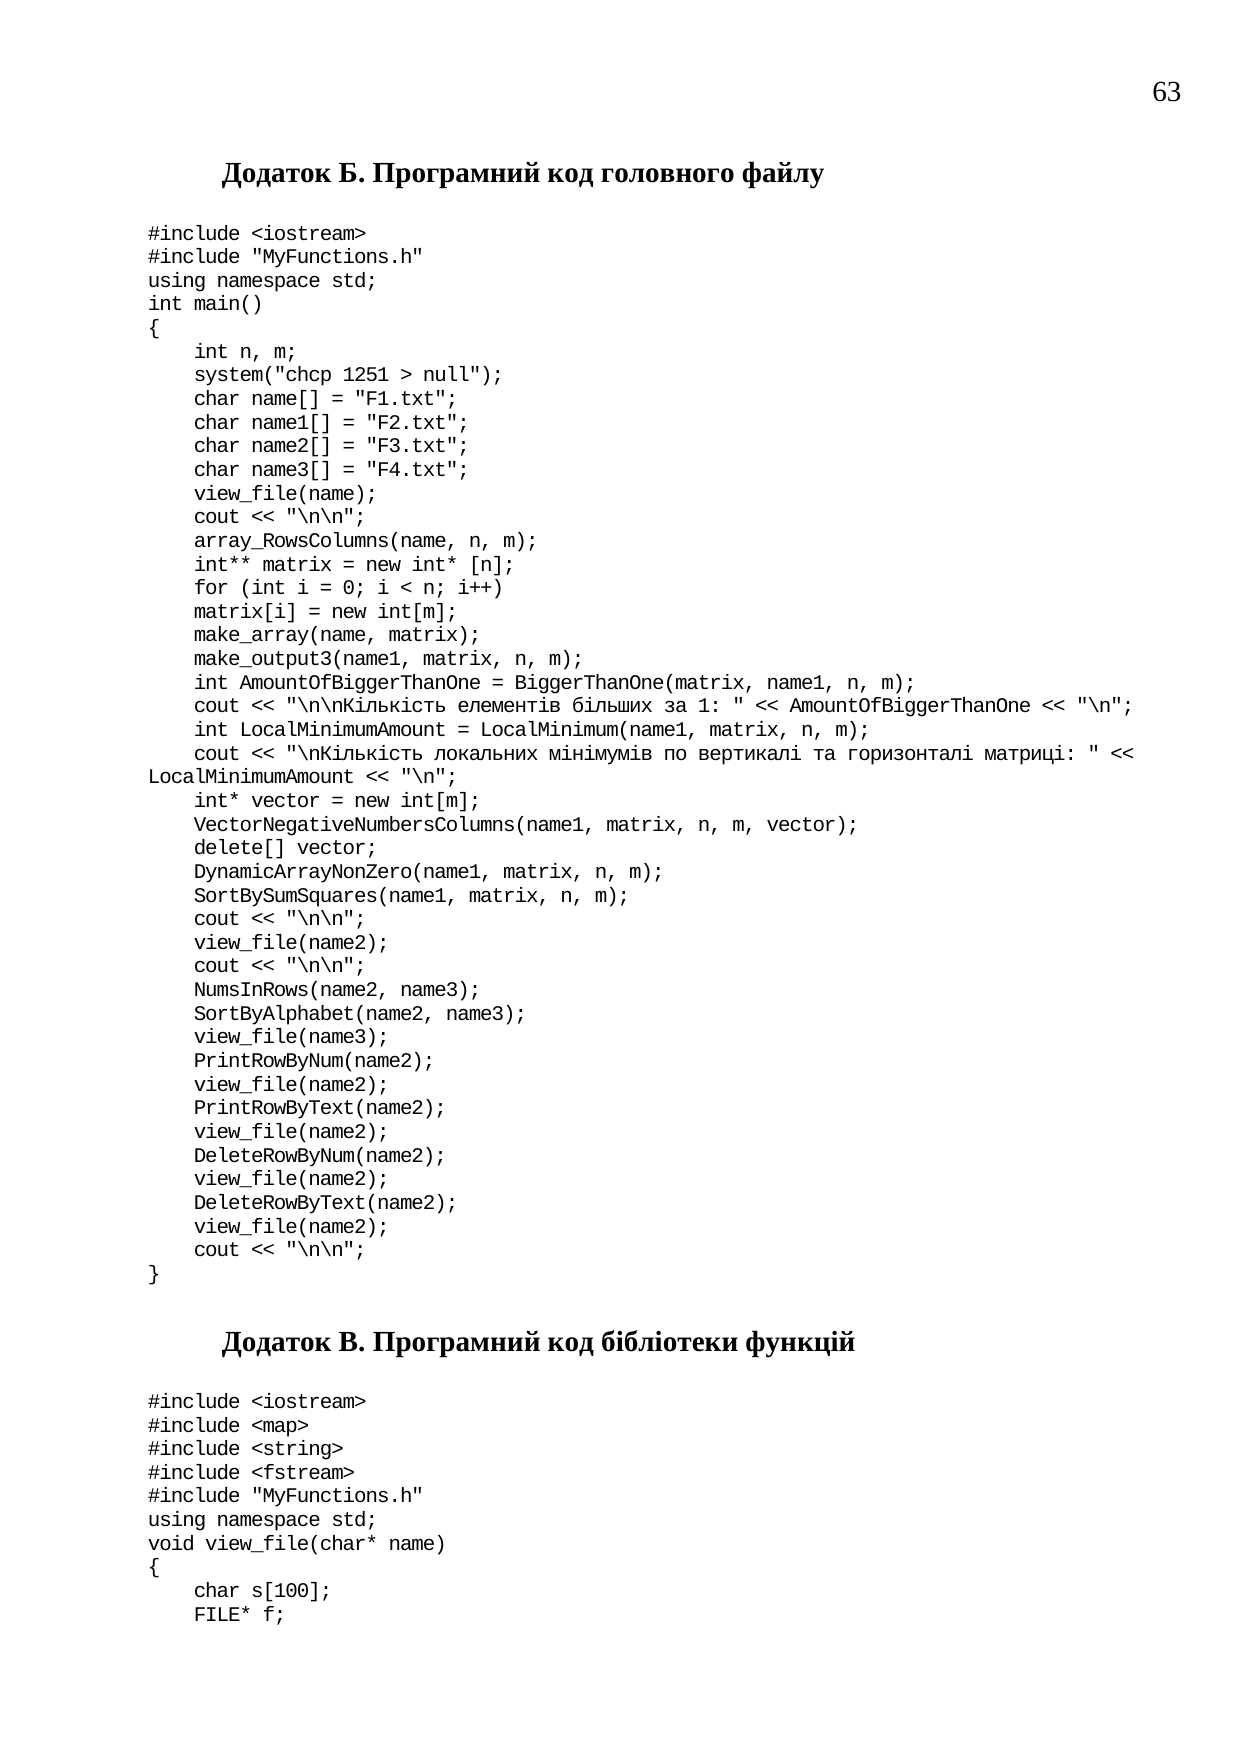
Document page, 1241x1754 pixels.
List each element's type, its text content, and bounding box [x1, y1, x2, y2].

title make_output3(name1, matrix, n, m); [148, 648, 1181, 672]
title DeleteRowByNum(name2); [148, 1145, 1181, 1168]
title view_file(name3); [148, 1026, 1181, 1050]
title PrintRowByNum(name2); [148, 1050, 1181, 1074]
subtitle Додаток Б. Програмний код головного файлу [148, 156, 1181, 189]
title int** matrix = new int* [n]; [148, 553, 1181, 577]
title using namespace std; [148, 1509, 1181, 1533]
title char name1[] = "F2.txt"; [148, 412, 1181, 435]
title { [148, 1556, 1181, 1580]
title cout << "\n\n"; [148, 956, 1181, 979]
title VectorNegativeNumbersColumns(name1, matrix, n, m, vector); [148, 814, 1181, 837]
title SortBySumSquares(name1, matrix, n, m); [148, 884, 1181, 908]
title int n, m; [148, 341, 1181, 364]
title cout << "\nКількість локальних мінімумів по вертикалі та горизонталі матриці: " << LocalMinimumAmount << "\n"; [148, 743, 1181, 790]
title char name2[] = "F3.txt"; [148, 435, 1181, 459]
title make_array(name, matrix); [148, 624, 1181, 648]
title } [148, 1263, 1181, 1287]
title void view_file(char* name) [148, 1533, 1181, 1556]
title for (int i = 0; i < n; i++) [148, 577, 1181, 601]
title view_file(name2); [148, 1216, 1181, 1239]
title using namespace std; [148, 270, 1181, 293]
title SortByAlphabet(name2, name3); [148, 1003, 1181, 1026]
title cout << "\n\nКількість елементів більших за 1: " << AmountOfBiggerThanOne << "\n"; [148, 695, 1181, 719]
title char s[100]; [148, 1580, 1181, 1604]
title view_file(name2); [148, 932, 1181, 956]
title DeleteRowByText(name2); [148, 1192, 1181, 1216]
title int* vector = new int[m]; [148, 790, 1181, 814]
title #include "MyFunctions.h" [148, 1486, 1181, 1509]
title view_file(name2); [148, 1121, 1181, 1145]
title view_file(name2); [148, 1074, 1181, 1097]
title #include <iostream> [148, 222, 1181, 246]
title #include <iostream> [148, 1391, 1181, 1414]
title PrintRowByText(name2); [148, 1097, 1181, 1121]
title char name[] = "F1.txt"; [148, 388, 1181, 412]
title int AmountOfBiggerThanOne = BiggerThanOne(matrix, name1, n, m); [148, 672, 1181, 695]
title #include <fstream> [148, 1462, 1181, 1486]
title cout << "\n\n"; [148, 506, 1181, 530]
title DynamicArrayNonZero(name1, matrix, n, m); [148, 861, 1181, 884]
title char name3[] = "F4.txt"; [148, 459, 1181, 483]
title cout << "\n\n"; [148, 1239, 1181, 1263]
title int main() [148, 293, 1181, 317]
title view_file(name2); [148, 1168, 1181, 1192]
subtitle Додаток В. Програмний код бібліотеки функцій [148, 1324, 1181, 1358]
title { [148, 317, 1181, 341]
title int LocalMinimumAmount = LocalMinimum(name1, matrix, n, m); [148, 719, 1181, 743]
title #include <string> [148, 1438, 1181, 1462]
title #include <map> [148, 1414, 1181, 1438]
title FILE* f; [148, 1604, 1181, 1627]
title cout << "\n\n"; [148, 908, 1181, 932]
title view_file(name); [148, 483, 1181, 506]
title matrix[i] = new int[m]; [148, 601, 1181, 624]
title #include "MyFunctions.h" [148, 246, 1181, 270]
title delete[] vector; [148, 837, 1181, 861]
title NumsInRows(name2, name3); [148, 979, 1181, 1003]
title array_RowsColumns(name, n, m); [148, 530, 1181, 553]
title system("chcp 1251 > null"); [148, 364, 1181, 388]
